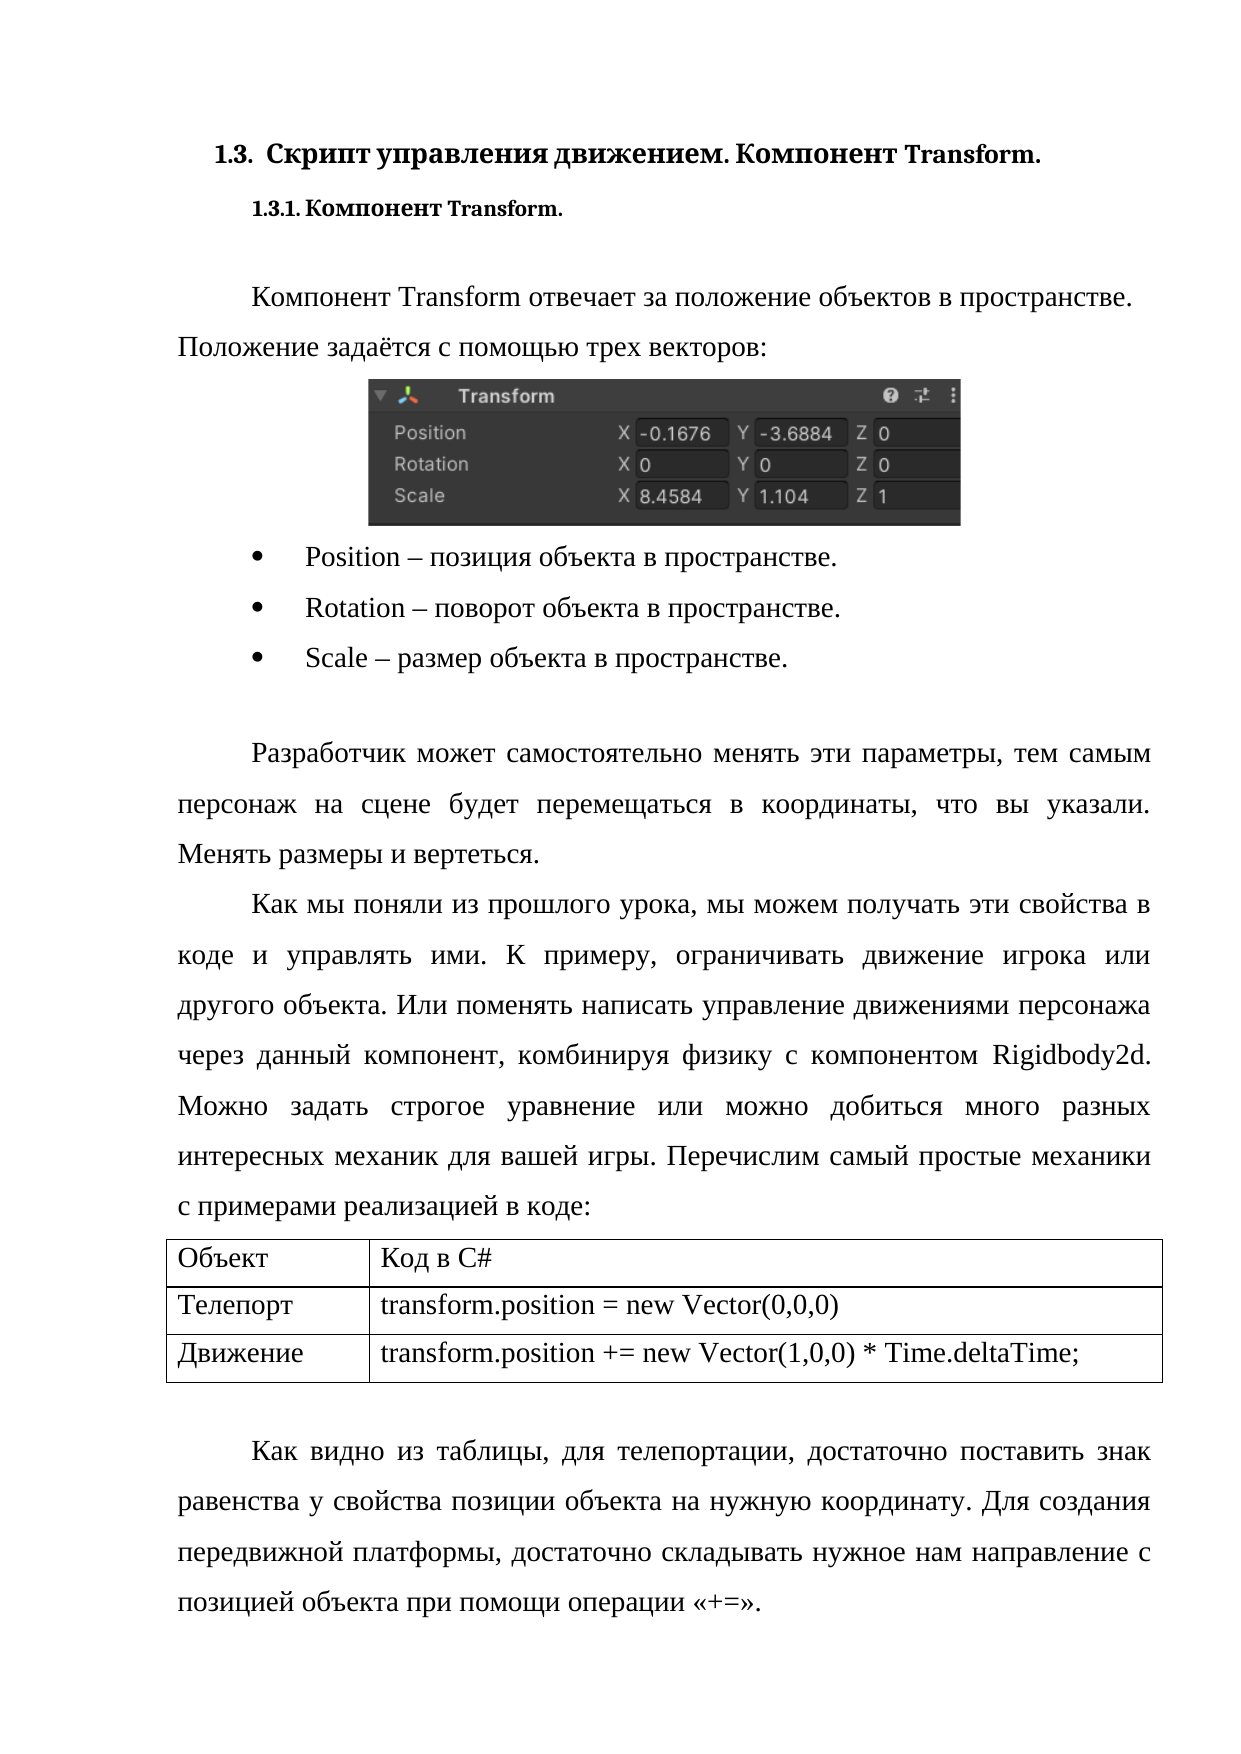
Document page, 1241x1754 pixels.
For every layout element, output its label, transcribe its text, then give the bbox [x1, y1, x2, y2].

picture [368, 379, 961, 526]
list Rotation – поворот объекта в пространстве. [252, 590, 1152, 624]
list Position – позиция объекта в пространстве. [252, 539, 1152, 573]
table_header Код в C# [370, 1240, 1162, 1286]
table_header Объект [167, 1240, 369, 1286]
subtitle Скрипт управления движением. Компонент Transform. [215, 139, 1152, 170]
table_cell Телепорт [167, 1288, 369, 1334]
table_cell transform.position += new Vector(1,0,0) * Time.deltaTime; [370, 1335, 1162, 1382]
text Как мы поняли из прошлого урока, мы можем получать эти свойства в коде и управлять ими. К примеру, ограничивать движение игрока или другого объекта. Или поменять написать управление движениями персонажа через данный компонент, комбинируя физику с компонентом Rigidbody2d. Можно задать строгое уравнение или можно добиться много разных интересных механик для вашей игры. Перечислим самый простые механики с примерами реализацией в коде: [177, 887, 1152, 1222]
text Компонент Transform отвечает за положение объектов в пространстве. Положение задаётся с помощью трех векторов: [177, 279, 1152, 363]
text Разработчик может самостоятельно менять эти параметры, тем самым персонаж на сцене будет перемещаться в координаты, что вы указали. Менять размеры и вертеться. [177, 736, 1152, 870]
table_cell Движение [167, 1335, 369, 1382]
subtitle Компонент Transform. [252, 196, 1152, 222]
table_cell transform.position = new Vector(0,0,0) [370, 1288, 1162, 1334]
list Scale – размер объекта в пространстве. [252, 640, 1152, 674]
text Как видно из таблицы, для телепортации, достаточно поставить знак равенства у свойства позиции объекта на нужную координату. Для создания передвижной платформы, достаточно складывать нужное нам направление с позицией объекта при помощи операции «+=». [177, 1433, 1152, 1618]
